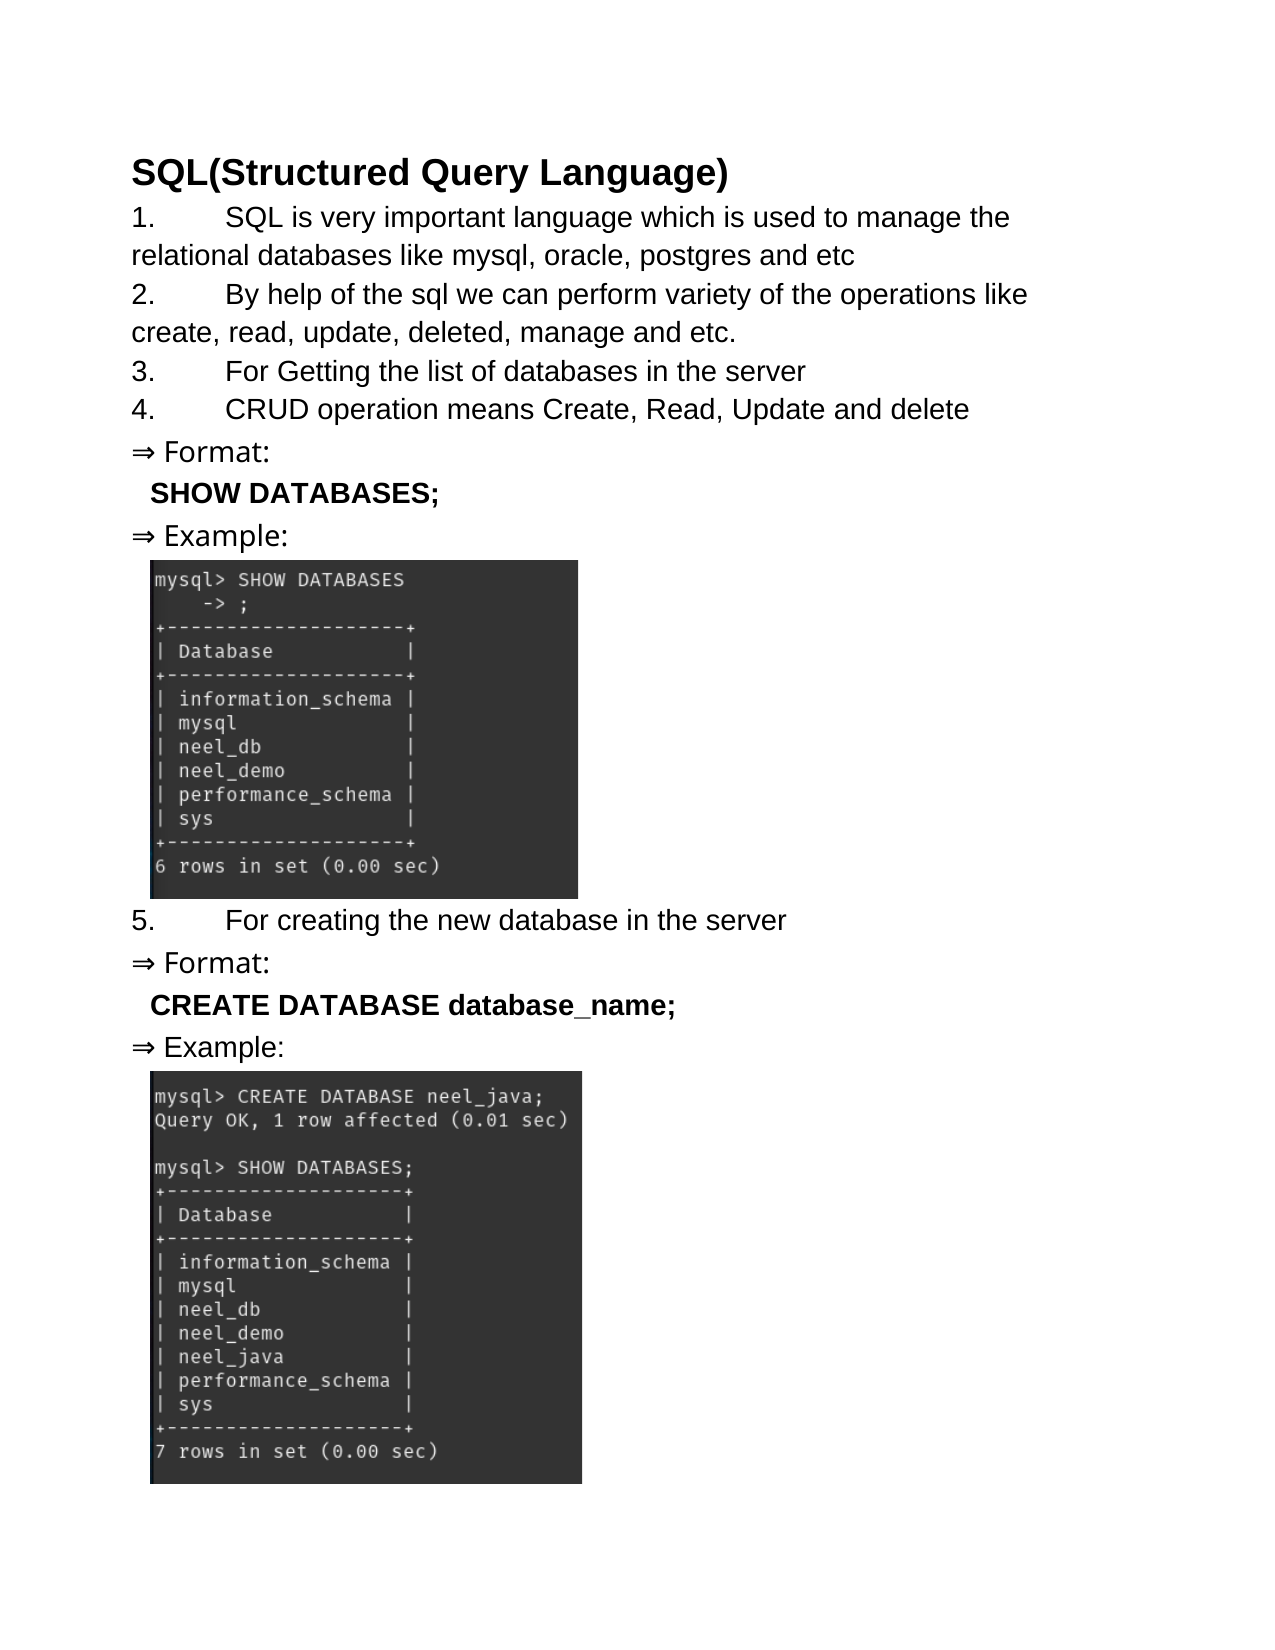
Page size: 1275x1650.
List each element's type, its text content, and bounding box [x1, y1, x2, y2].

list For Getting the list of databases in the server [131, 354, 1125, 387]
text SHOW DATABASES; [131, 476, 1125, 510]
text ⇒ Format: [131, 431, 1125, 471]
text SQL(Structured Query Language) [131, 150, 1125, 193]
picture [150, 1071, 583, 1484]
text ⇒ Example: [131, 1026, 1125, 1066]
list CRUD operation means Create, Read, Update and delete [131, 392, 1125, 426]
list By help of the sql we can perform variety of the operations like create, read, update, deleted, manage and etc. [131, 277, 1125, 349]
text ⇒ Example: [131, 515, 1125, 555]
picture [150, 560, 579, 899]
text ⇒ Format: [131, 942, 1125, 982]
text CREATE DATABASE database_name; [131, 987, 1125, 1021]
list SQL is very important language which is used to manage the relational databases like mysql, oracle, postgres and etc [131, 199, 1125, 272]
list For creating the new database in the server [131, 903, 1125, 937]
